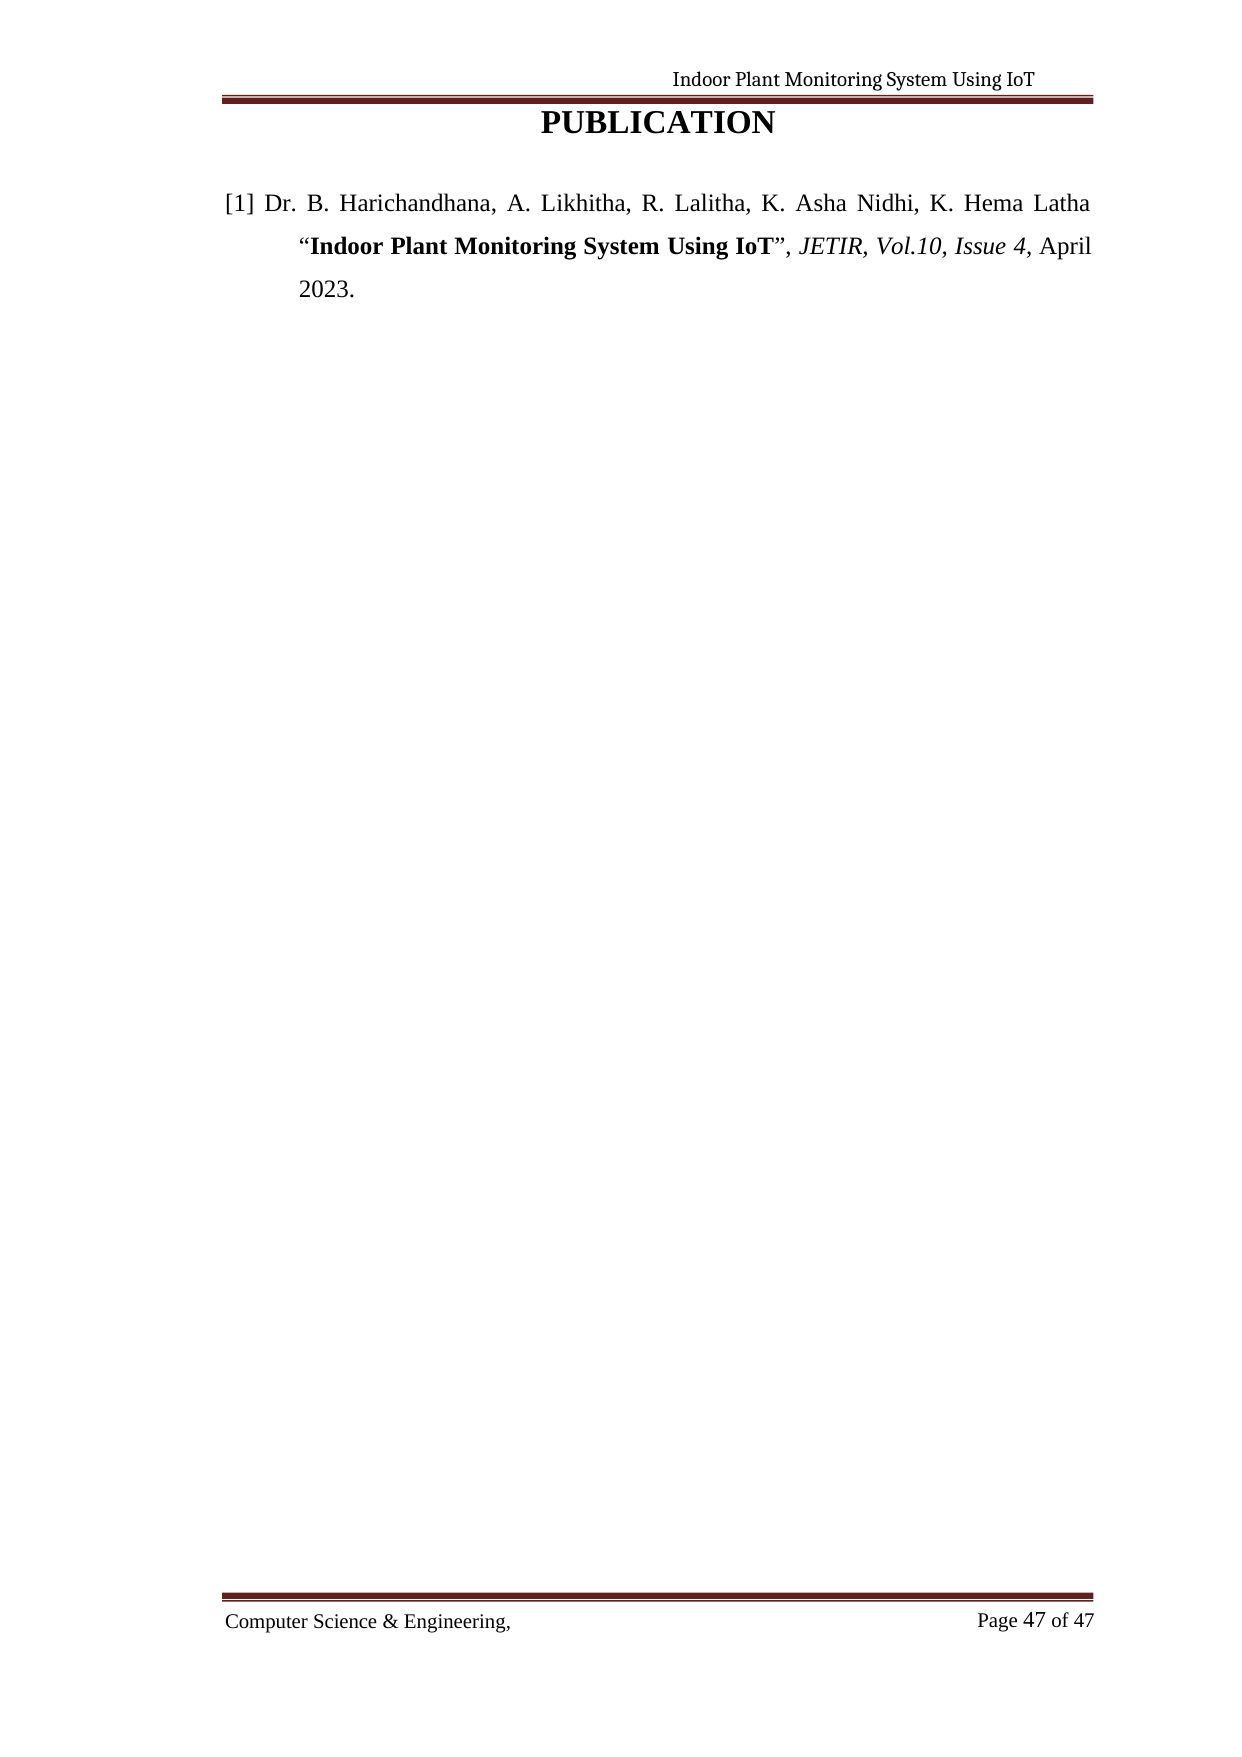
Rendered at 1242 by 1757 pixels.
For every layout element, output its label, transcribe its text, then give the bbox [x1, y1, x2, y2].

subtitle PUBLICATION [394, 102, 923, 140]
text [1] Dr. B. Harichandhana, A. Likhitha, R. Lalitha, K. Asha Nidhi, K. Hema Latha “Indoor Plant Monitoring System Using IoT”, JETIR, Vol.10, Issue 4, April 2023. [225, 188, 1092, 303]
